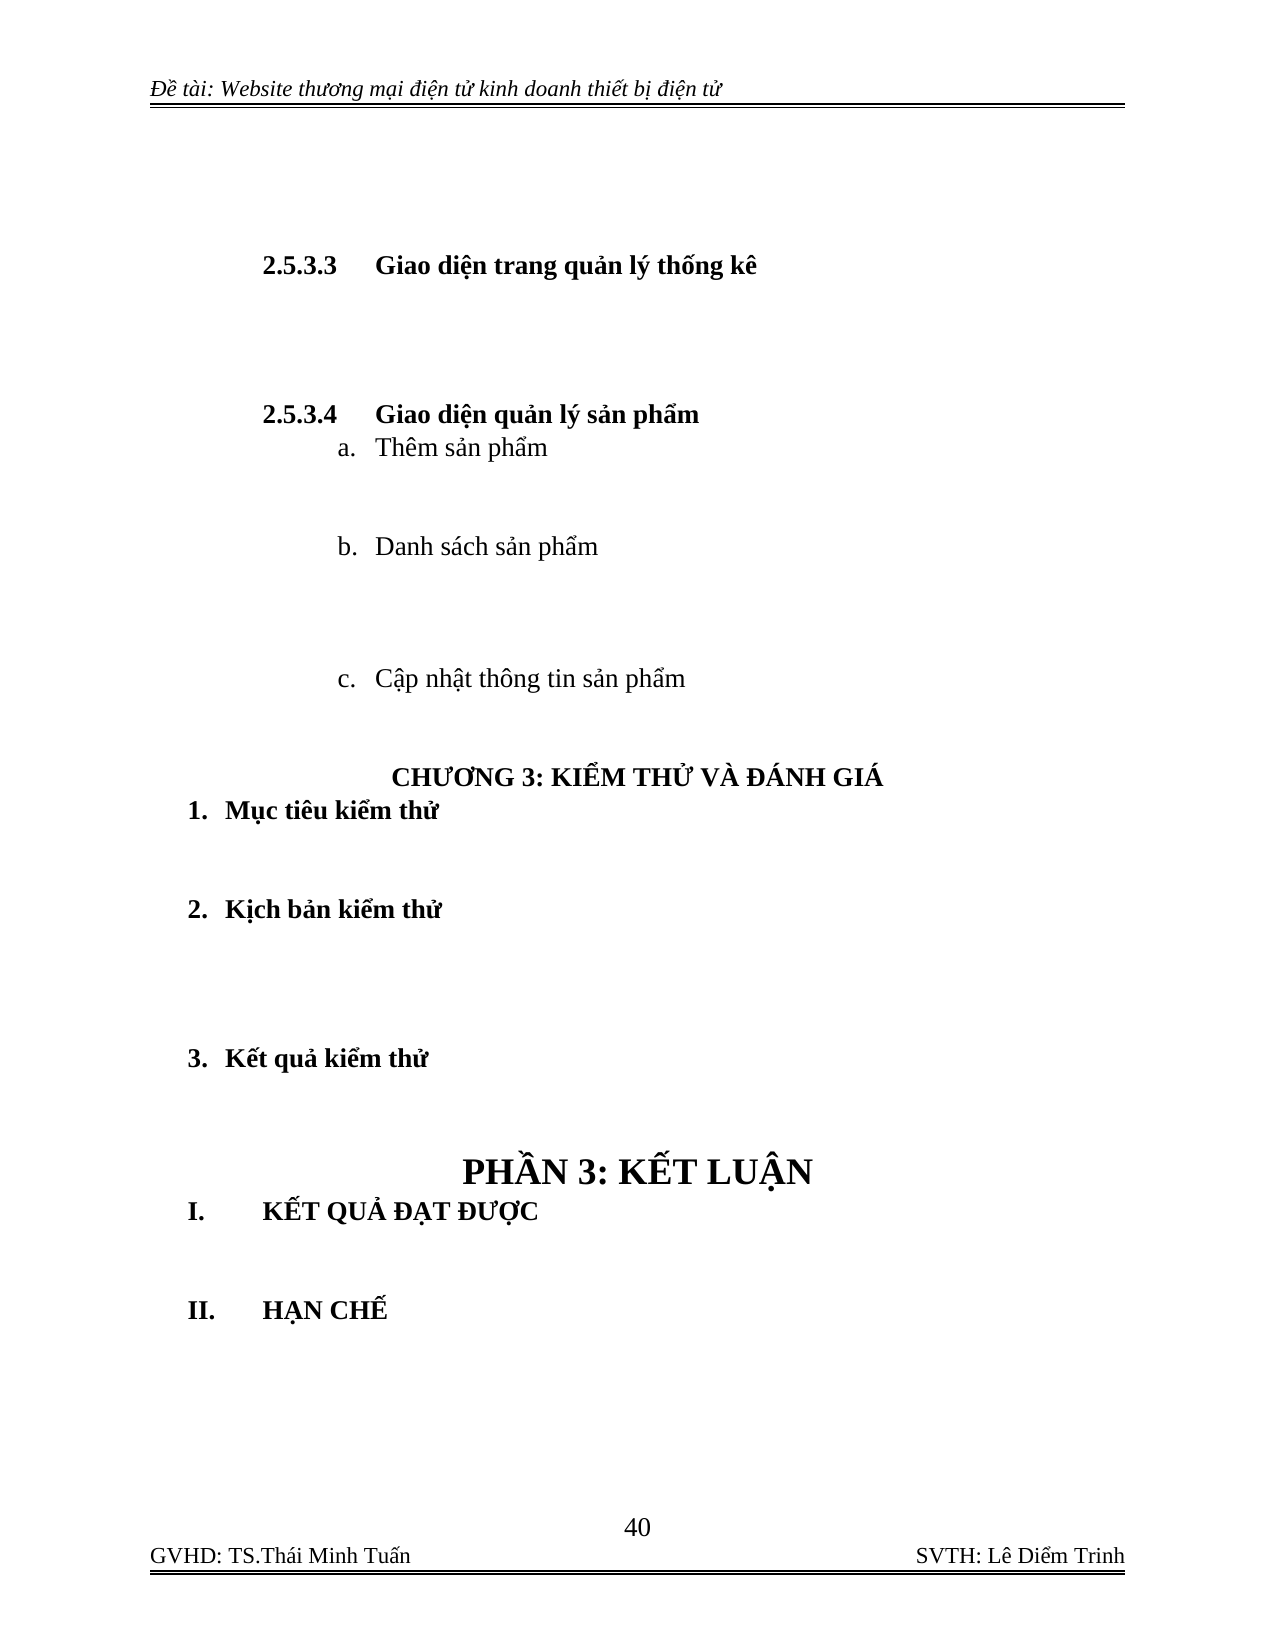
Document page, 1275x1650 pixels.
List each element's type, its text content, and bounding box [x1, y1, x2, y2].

list Thêm sản phẩm [337, 431, 1125, 462]
list Cập nhật thông tin sản phẩm [337, 662, 1125, 693]
list Danh sách sản phẩm [337, 530, 1125, 561]
subtitle PHẦN 3: KẾT LUẬN [150, 1149, 1125, 1193]
list Giao diện quản lý sản phẩm [262, 398, 1125, 429]
list KẾT QUẢ ĐẠT ĐƯỢC [187, 1195, 1125, 1226]
subtitle CHƯƠNG 3: KIỂM THỬ VÀ ĐÁNH GIÁ [150, 761, 1125, 792]
list Kịch bản kiểm thử [187, 893, 1125, 924]
list Mục tiêu kiểm thử [187, 794, 1125, 825]
list Kết quả kiểm thử [187, 1042, 1125, 1073]
list Giao diện trang quản lý thống kê [262, 249, 1125, 280]
list HẠN CHẾ [187, 1294, 1125, 1326]
